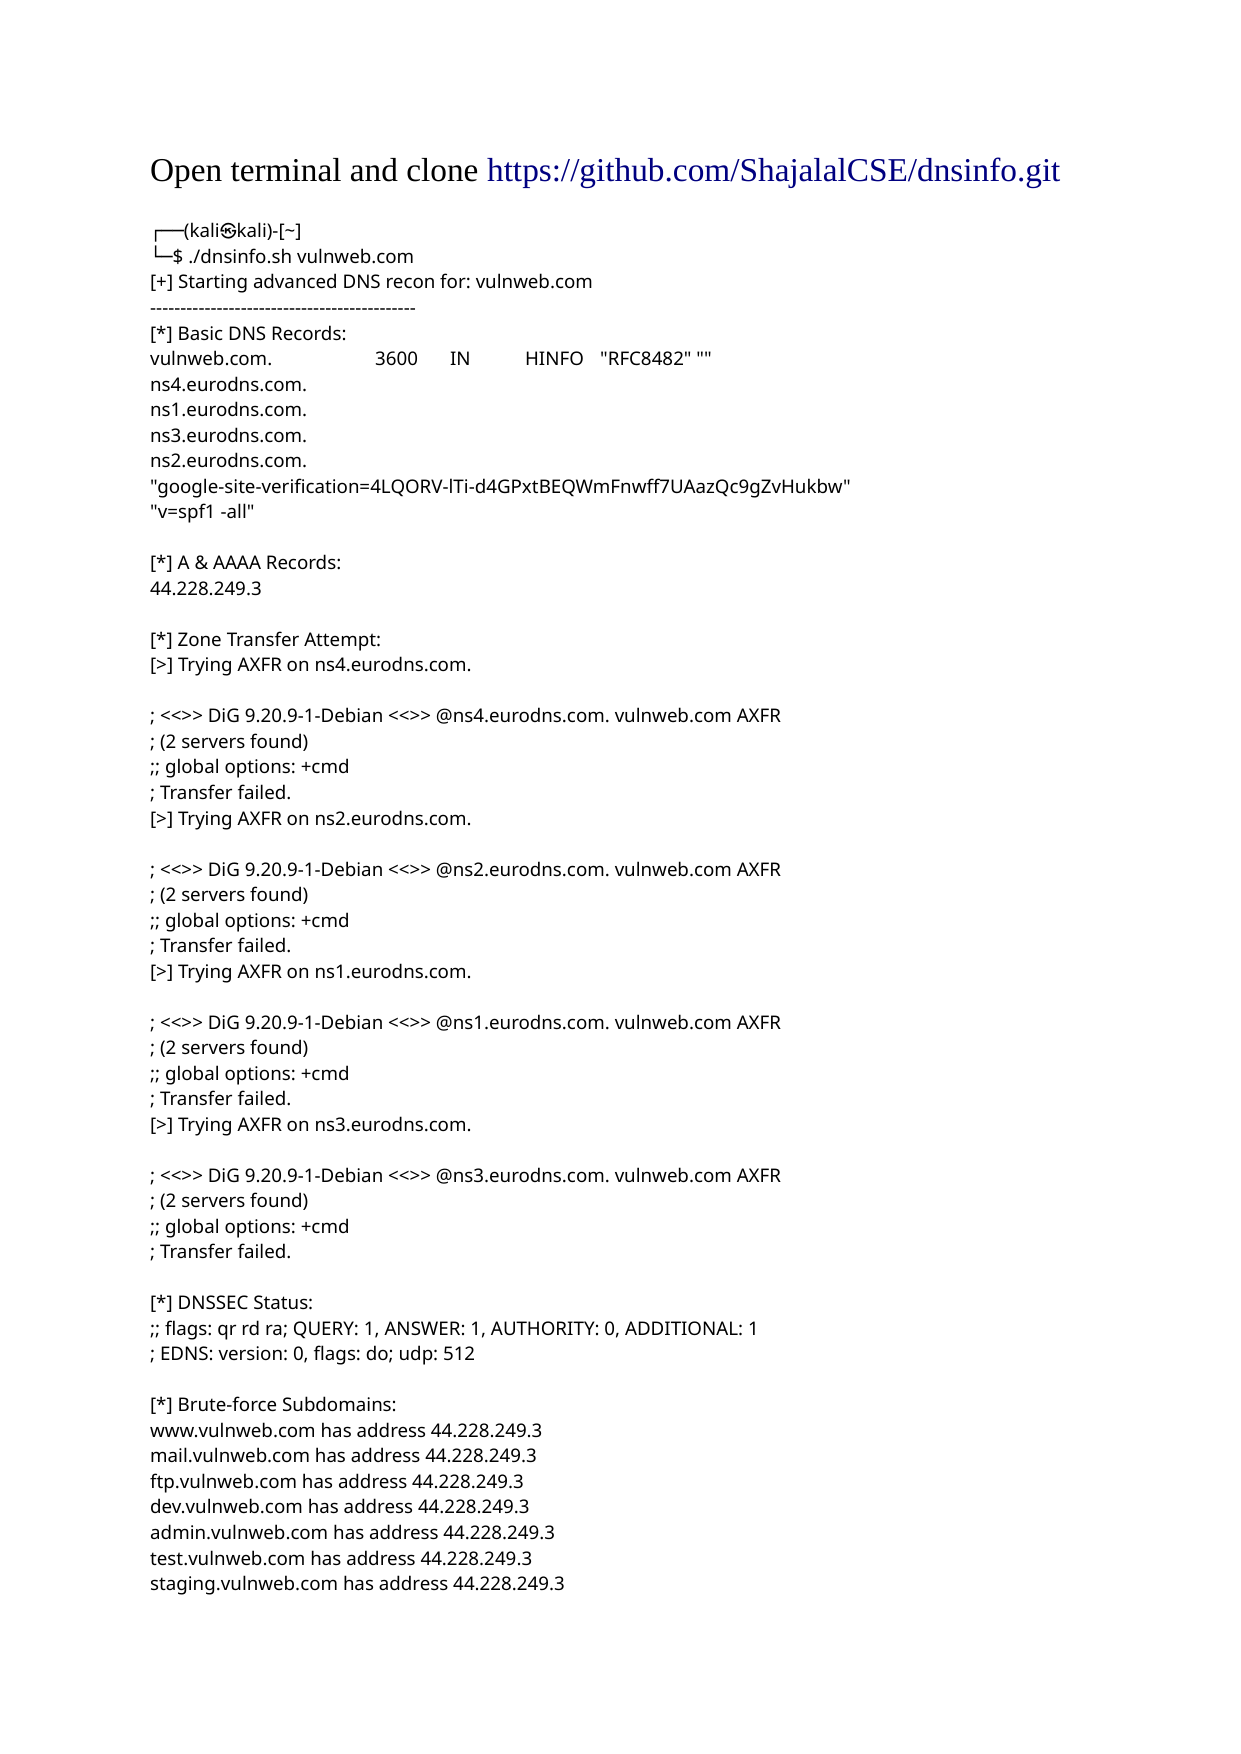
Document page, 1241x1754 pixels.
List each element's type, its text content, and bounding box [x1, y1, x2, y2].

text [*] DNSSEC Status: [150, 1290, 1090, 1315]
text ns2.eurodns.com. [150, 447, 1090, 473]
text [>] Trying AXFR on ns3.eurodns.com. [150, 1111, 1090, 1137]
text ftp.vulnweb.com has address 44.228.249.3 [150, 1468, 1090, 1494]
text -------------------------------------------- [150, 294, 1090, 320]
text [*] Brute-force Subdomains: [150, 1392, 1090, 1417]
text [>] Trying AXFR on ns4.eurodns.com. [150, 652, 1090, 677]
text [+] Starting advanced DNS recon for: vulnweb.com [150, 269, 1090, 294]
text ; (2 servers found) [150, 1188, 1090, 1213]
text ns4.eurodns.com. [150, 371, 1090, 396]
text ; Transfer failed. [150, 779, 1090, 805]
text dev.vulnweb.com has address 44.228.249.3 [150, 1494, 1090, 1519]
text [>] Trying AXFR on ns1.eurodns.com. [150, 958, 1090, 983]
text www.vulnweb.com has address 44.228.249.3 [150, 1417, 1090, 1443]
text ;; global options: +cmd [150, 1060, 1090, 1086]
text Open terminal and clone https://github.com/ShajalalCSE/dnsinfo.git [150, 150, 1090, 188]
text [*] Zone Transfer Attempt: [150, 626, 1090, 652]
text "v=spf1 -all" [150, 498, 1090, 524]
text [*] A & AAAA Records: [150, 549, 1090, 575]
text ns3.eurodns.com. [150, 422, 1090, 447]
text test.vulnweb.com has address 44.228.249.3 [150, 1545, 1090, 1570]
text ; <<>> DiG 9.20.9-1-Debian <<>> @ns2.eurodns.com. vulnweb.com AXFR [150, 856, 1090, 881]
text [*] Basic DNS Records: [150, 320, 1090, 345]
text ;; global options: +cmd [150, 1213, 1090, 1239]
text ┌──(kali㉿kali)-[~] [150, 218, 1090, 243]
text └─$ ./dnsinfo.sh vulnweb.com [150, 243, 1090, 269]
text ; EDNS: version: 0, flags: do; udp: 512 [150, 1341, 1090, 1366]
text ns1.eurodns.com. [150, 396, 1090, 422]
text mail.vulnweb.com has address 44.228.249.3 [150, 1443, 1090, 1468]
text ; Transfer failed. [150, 1086, 1090, 1111]
text ; (2 servers found) [150, 881, 1090, 907]
text "google-site-verification=4LQORV-lTi-d4GPxtBEQWmFnwff7UAazQc9gZvHukbw" [150, 473, 1090, 498]
text ; <<>> DiG 9.20.9-1-Debian <<>> @ns4.eurodns.com. vulnweb.com AXFR [150, 703, 1090, 728]
text ; <<>> DiG 9.20.9-1-Debian <<>> @ns3.eurodns.com. vulnweb.com AXFR [150, 1162, 1090, 1188]
text ; <<>> DiG 9.20.9-1-Debian <<>> @ns1.eurodns.com. vulnweb.com AXFR [150, 1009, 1090, 1034]
text ; Transfer failed. [150, 1239, 1090, 1264]
text ; (2 servers found) [150, 1034, 1090, 1060]
text vulnweb.com. 3600 IN HINFO "RFC8482" "" [150, 345, 1090, 371]
text staging.vulnweb.com has address 44.228.249.3 [150, 1570, 1090, 1596]
text ; (2 servers found) [150, 728, 1090, 754]
text 44.228.249.3 [150, 575, 1090, 601]
text ;; global options: +cmd [150, 907, 1090, 932]
text ;; global options: +cmd [150, 754, 1090, 779]
text ; Transfer failed. [150, 932, 1090, 958]
text ;; flags: qr rd ra; QUERY: 1, ANSWER: 1, AUTHORITY: 0, ADDITIONAL: 1 [150, 1315, 1090, 1341]
text admin.vulnweb.com has address 44.228.249.3 [150, 1519, 1090, 1545]
text [>] Trying AXFR on ns2.eurodns.com. [150, 805, 1090, 830]
